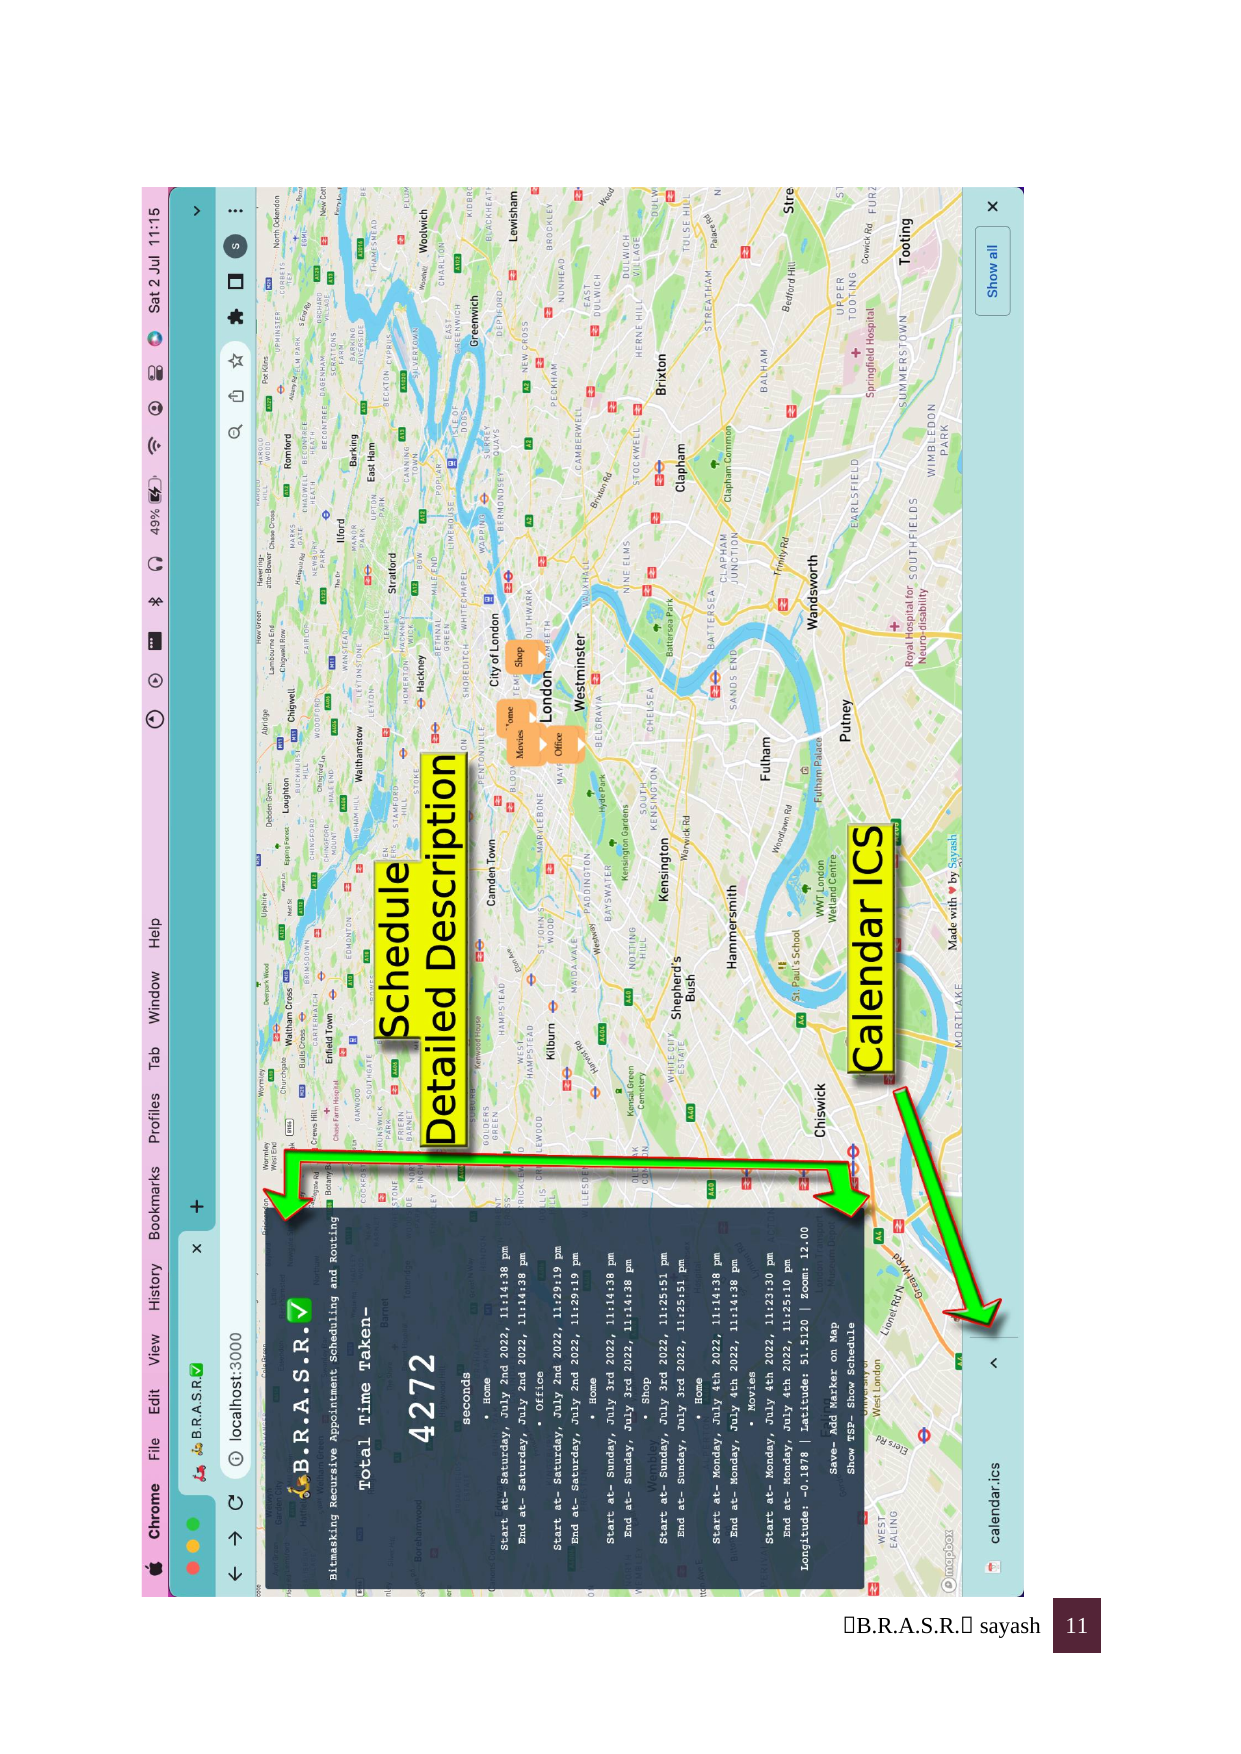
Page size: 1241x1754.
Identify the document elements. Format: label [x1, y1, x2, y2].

picture [143, 188, 1024, 1597]
